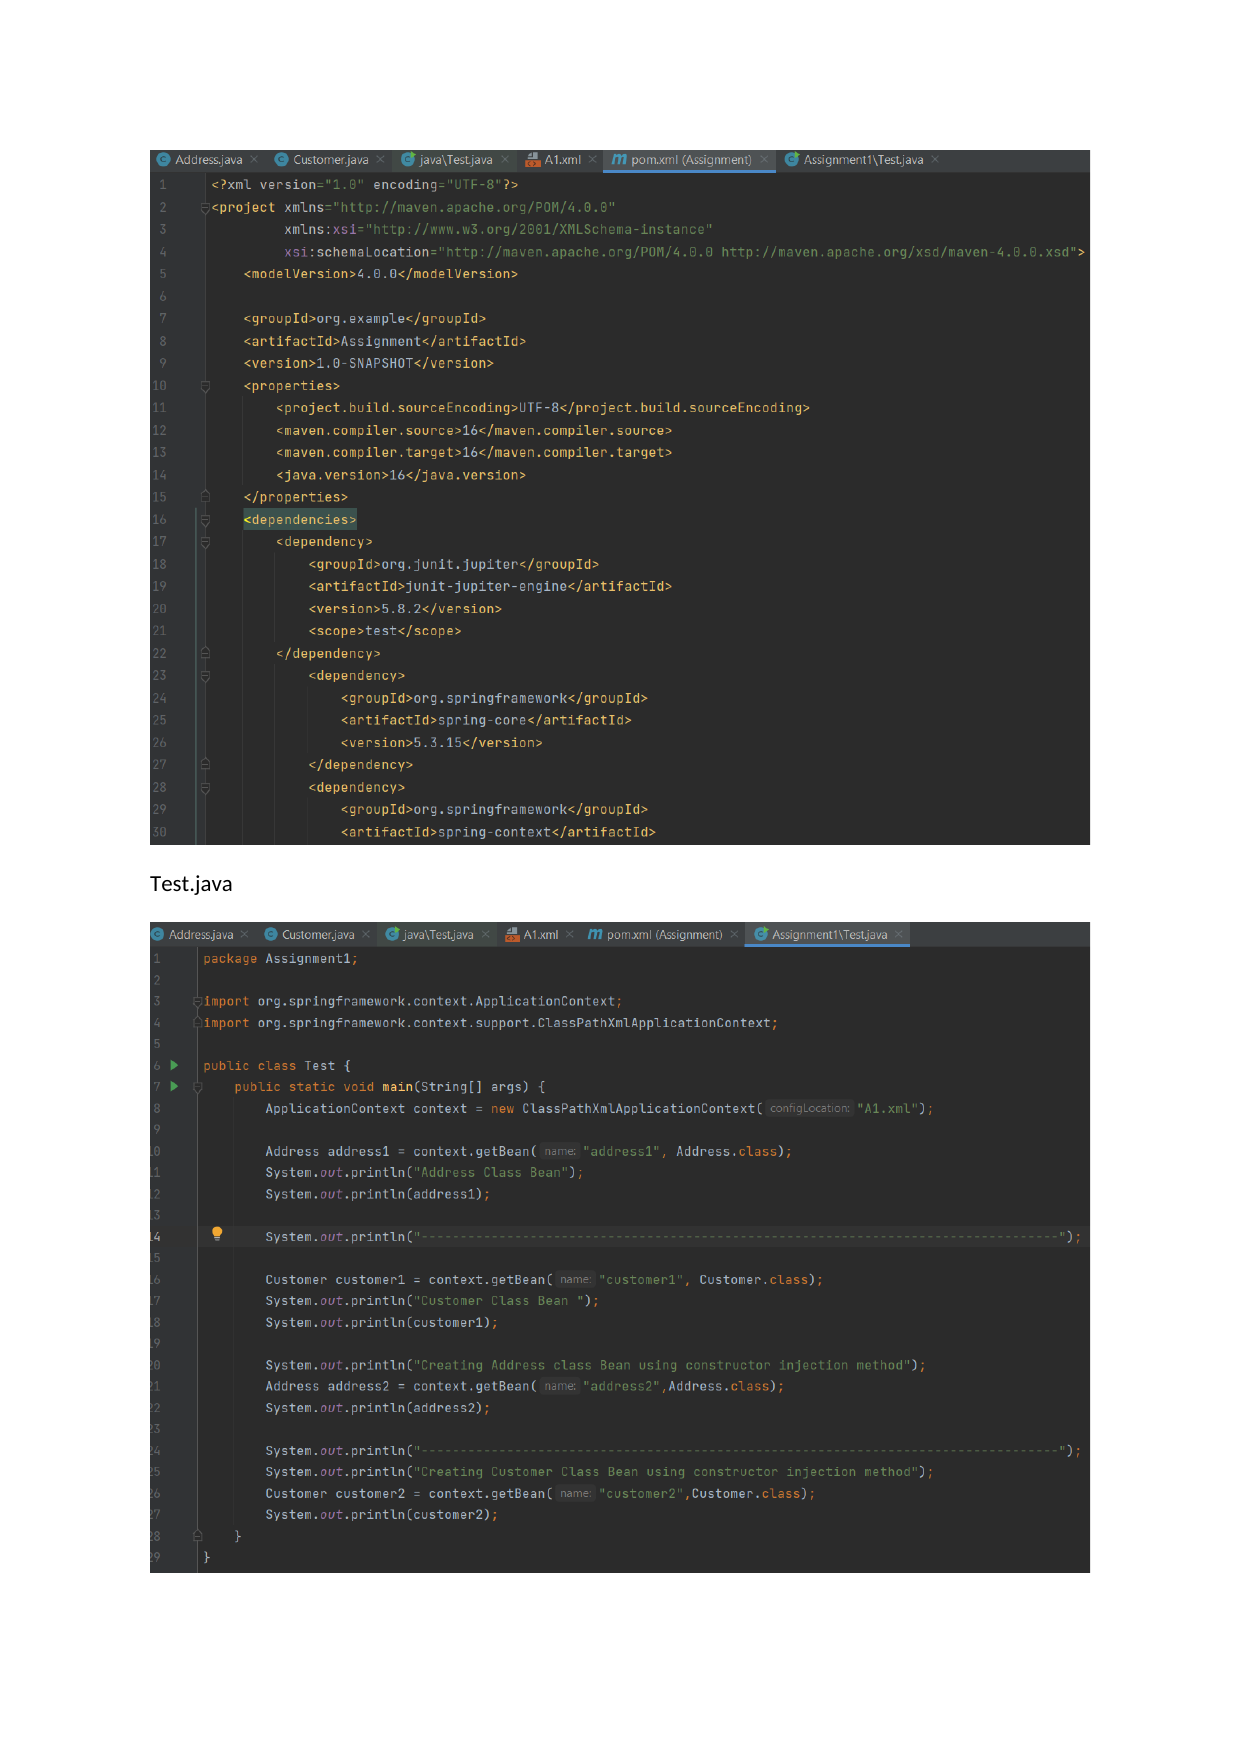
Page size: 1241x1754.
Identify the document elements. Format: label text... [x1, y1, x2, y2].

picture [150, 922, 1091, 1573]
text Test.java [150, 869, 1090, 897]
picture [150, 150, 1091, 845]
